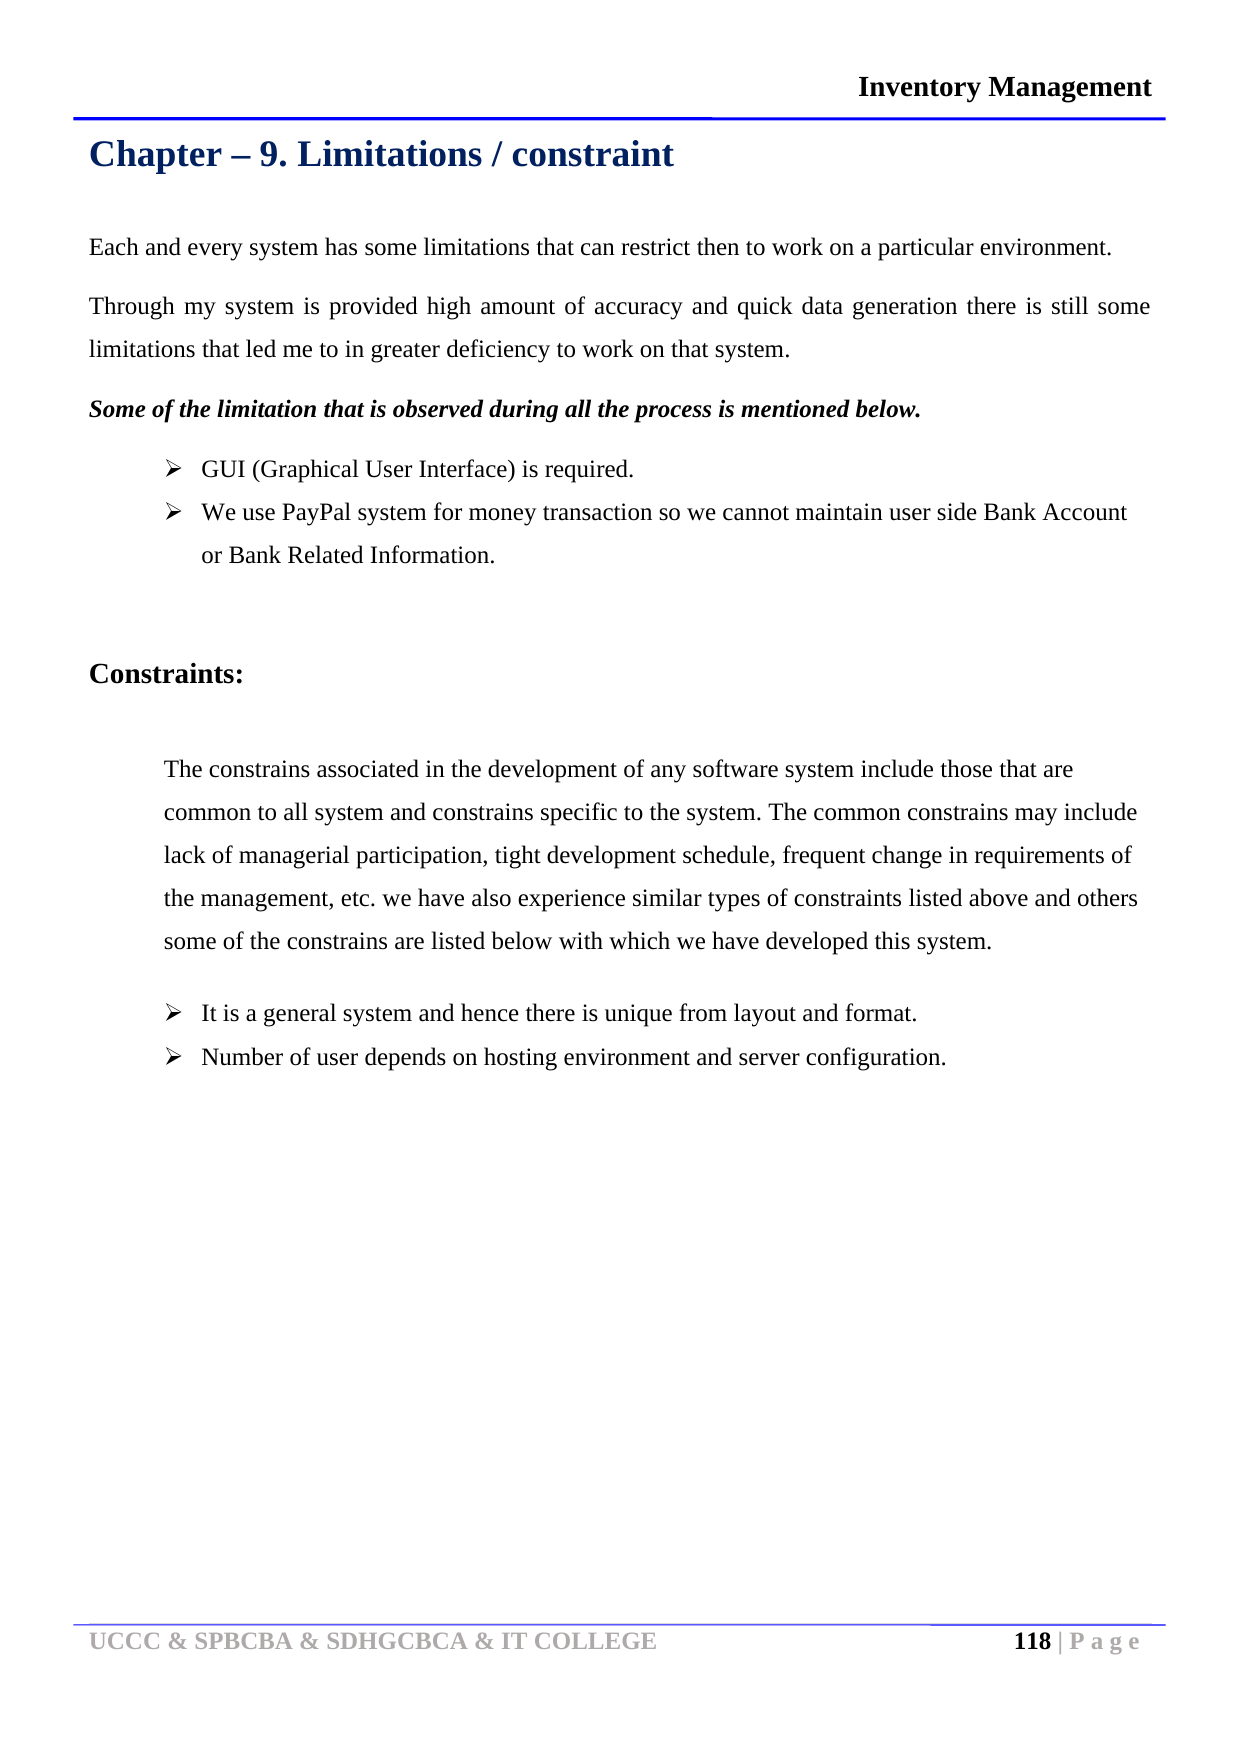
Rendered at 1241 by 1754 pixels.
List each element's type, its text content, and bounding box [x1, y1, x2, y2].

list GUI (Graphical User Interface) is required. [164, 454, 1152, 483]
text The constrains associated in the development of any software system include those that are common to all system and constrains specific to the system. The common constrains may include lack of managerial participation, tight development schedule, frequent change in requirements of the management, etc. we have also experience similar types of constraints listed above and others some of the constrains are listed below with which we have developed this system. [164, 754, 1152, 955]
text Through my system is provided high amount of accuracy and quick data generation there is still some limitations that led me to in greater deficiency to work on that system. [89, 291, 1152, 363]
text Some of the limitation that is observed during all the process is mentioned below. [89, 394, 1152, 423]
text Constraints: [89, 656, 1152, 689]
text Each and every system has some limitations that can restrict then to work on a particular environment. [89, 232, 1152, 260]
list It is a general system and hence there is unique from layout and format. [164, 998, 1152, 1027]
text Chapter – 9. Limitations / constraint [89, 132, 1152, 175]
list We use PayPal system for money transaction so we cannot maintain user side Bank Account or Bank Related Information. [164, 497, 1152, 569]
list Number of user depends on hosting environment and server configuration. [164, 1042, 1152, 1070]
